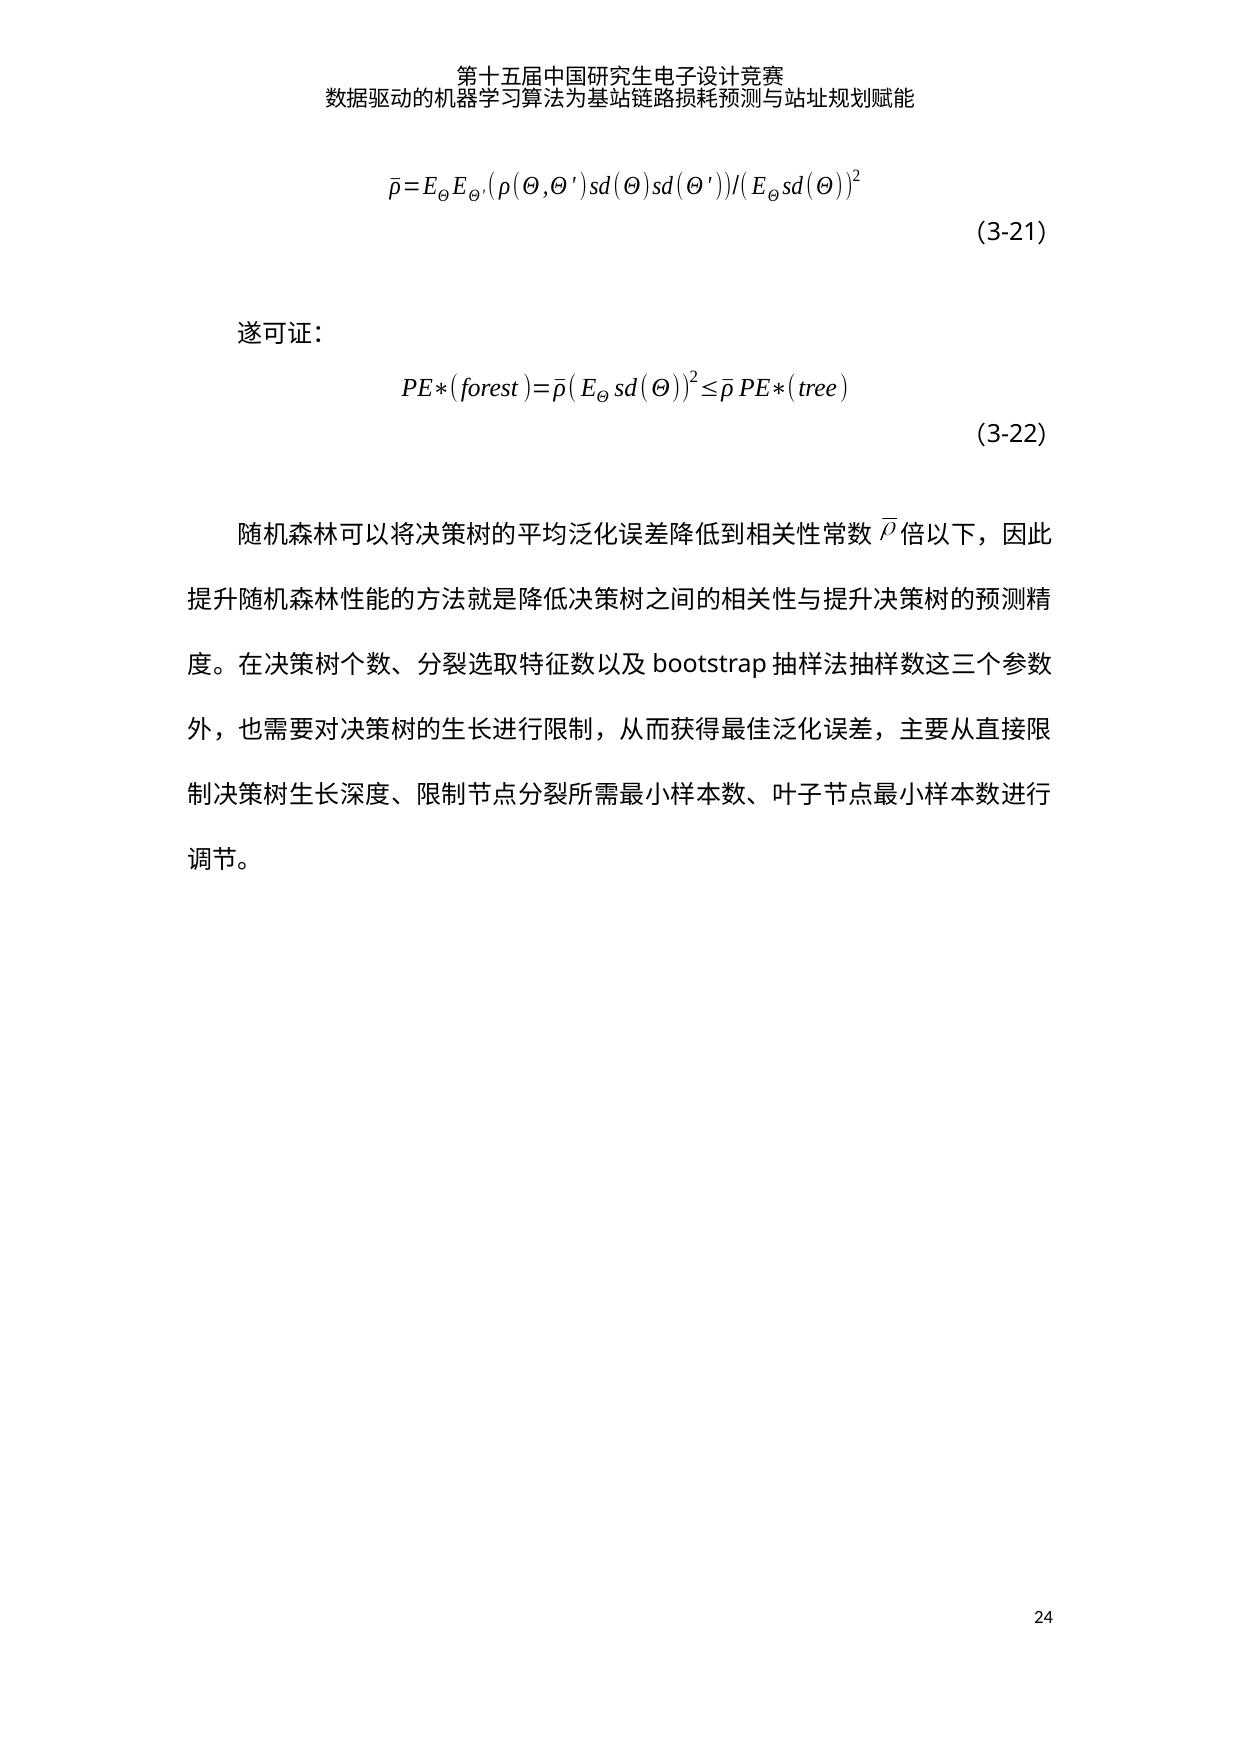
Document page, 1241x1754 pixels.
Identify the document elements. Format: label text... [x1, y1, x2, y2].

text （3-21） [187, 162, 1053, 259]
text 遂可证： [187, 299, 1053, 364]
text 随机森林可以将决策树的平均泛化误差降低到相关性常数倍以下，因此提升随机森林性能的方法就是降低决策树之间的相关性与提升决策树的预测精度。在决策树个数、分裂选取特征数以及bootstrap抽样法抽样数这三个参数外，也需要对决策树的生长进行限制，从而获得最佳泛化误差，主要从直接限制决策树生长深度、限制节点分裂所需最小样本数、叶子节点最小样本数进行调节。 [187, 501, 1053, 891]
text （3-22） [187, 364, 1053, 461]
